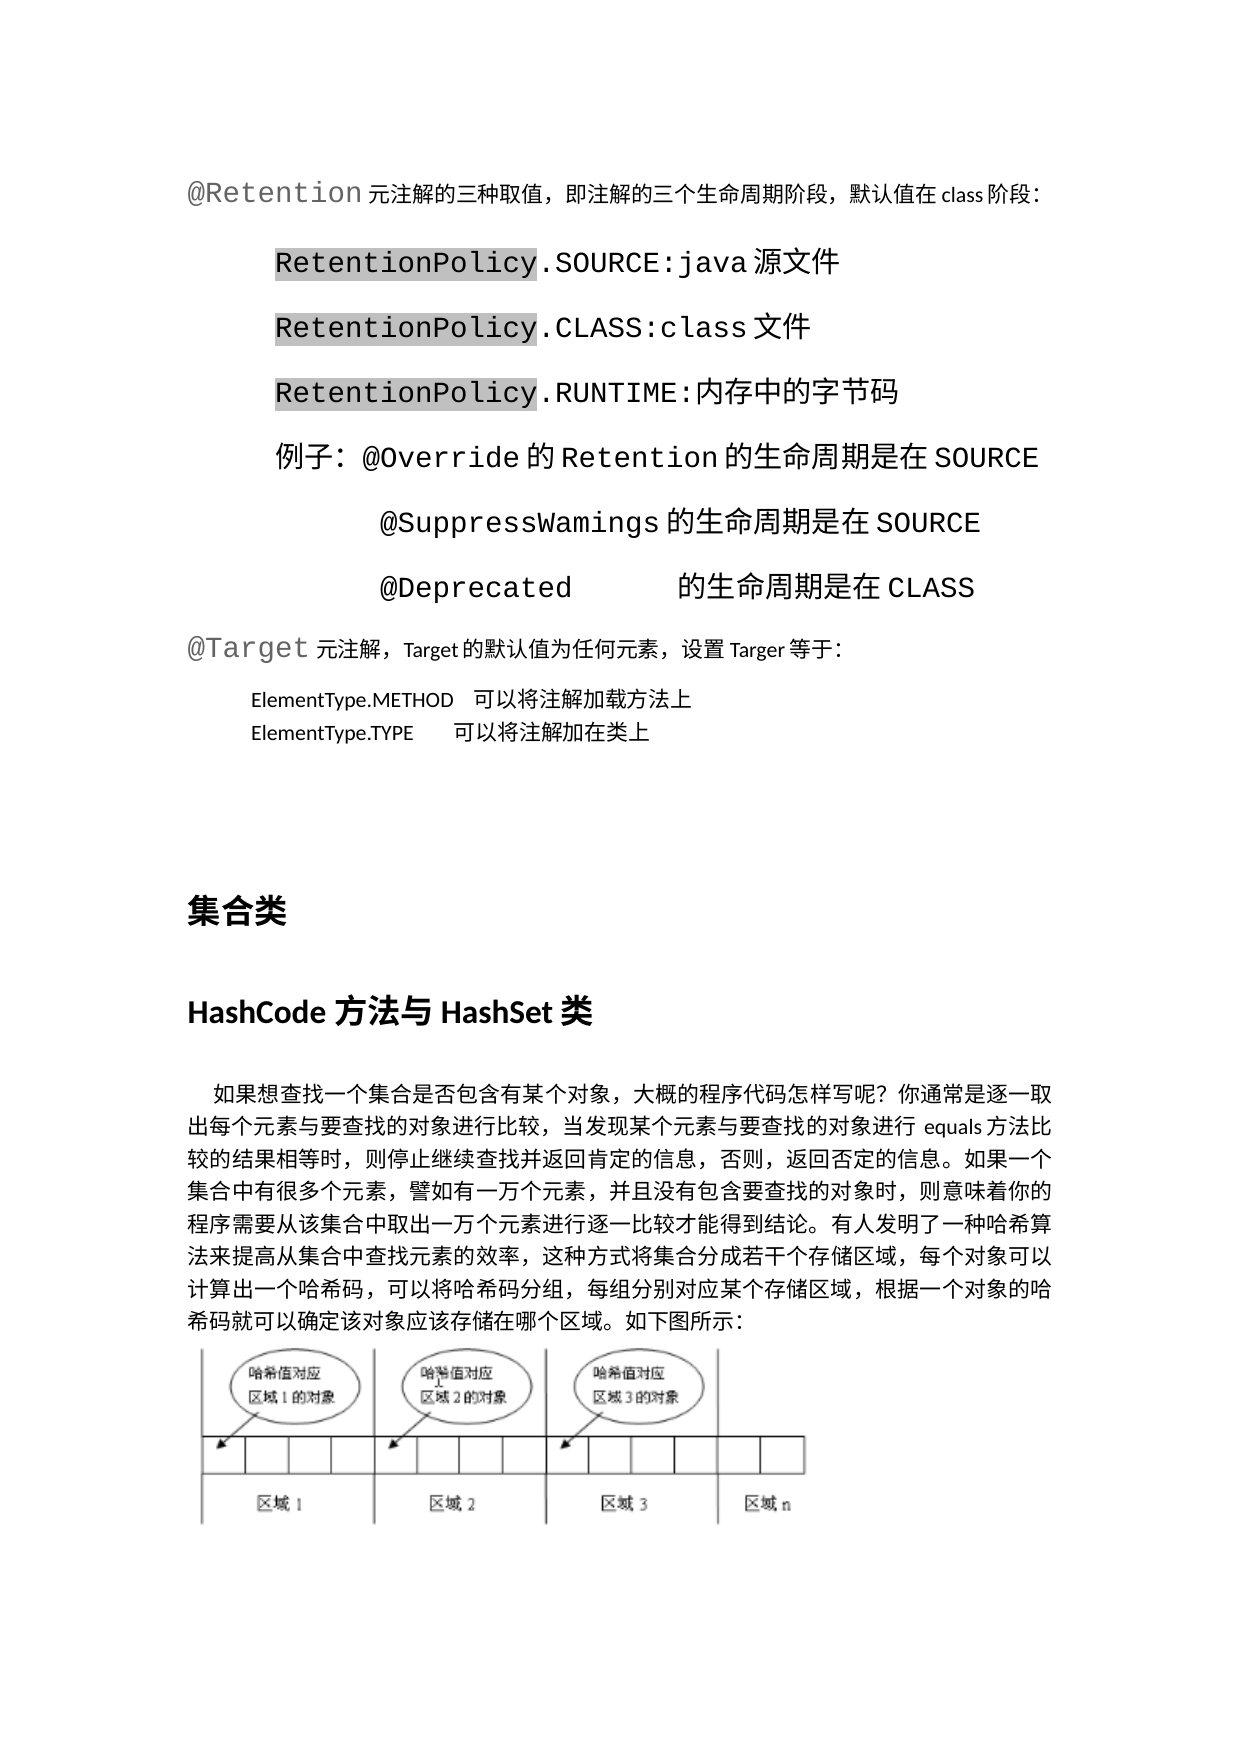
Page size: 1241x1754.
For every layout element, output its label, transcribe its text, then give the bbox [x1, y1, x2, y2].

text 如果想查找一个集合是否包含有某个对象，大概的程序代码怎样写呢？你通常是逐一取出每个元素与要查找的对象进行比较，当发现某个元素与要查找的对象进行equals方法比较的结果相等时，则停止继续查找并返回肯定的信息，否则，返回否定的信息。如果一个集合中有很多个元素，譬如有一万个元素，并且没有包含要查找的对象时，则意味着你的程序需要从该集合中取出一万个元素进行逐一比较才能得到结论。有人发明了一种哈希算法来提高从集合中查找元素的效率，这种方式将集合分成若干个存储区域，每个对象可以计算出一个哈希码，可以将哈希码分组，每组分别对应某个存储区域，根据一个对象的哈希码就可以确定该对象应该存储在哪个区域。如下图所示： [187, 1076, 1053, 1336]
text RetentionPolicy.SOURCE:java源文件 [187, 227, 1053, 292]
text RetentionPolicy.RUNTIME:内存中的字节码 [187, 357, 1053, 422]
text @SuppressWamings的生命周期是在SOURCE [187, 487, 1053, 552]
subtitle 集合类 [187, 877, 1053, 942]
subtitle HashCode 方法与HashSet类 [187, 977, 1053, 1042]
picture [187, 1336, 819, 1536]
text ElementType.TYPE 可以将注解加在类上 [187, 714, 1053, 747]
text @Target元注解，Target的默认值为任何元素，设置Targer等于： [187, 617, 1053, 682]
text 例子：@Override的Retention的生命周期是在SOURCE [187, 422, 1053, 487]
text @Deprecated 的生命周期是在CLASS [187, 552, 1053, 617]
text ElementType.METHOD 可以将注解加载方法上 [187, 682, 1053, 714]
text RetentionPolicy.CLASS:class文件 [187, 292, 1053, 357]
text @Retention元注解的三种取值，即注解的三个生命周期阶段，默认值在class阶段： [187, 162, 1053, 227]
